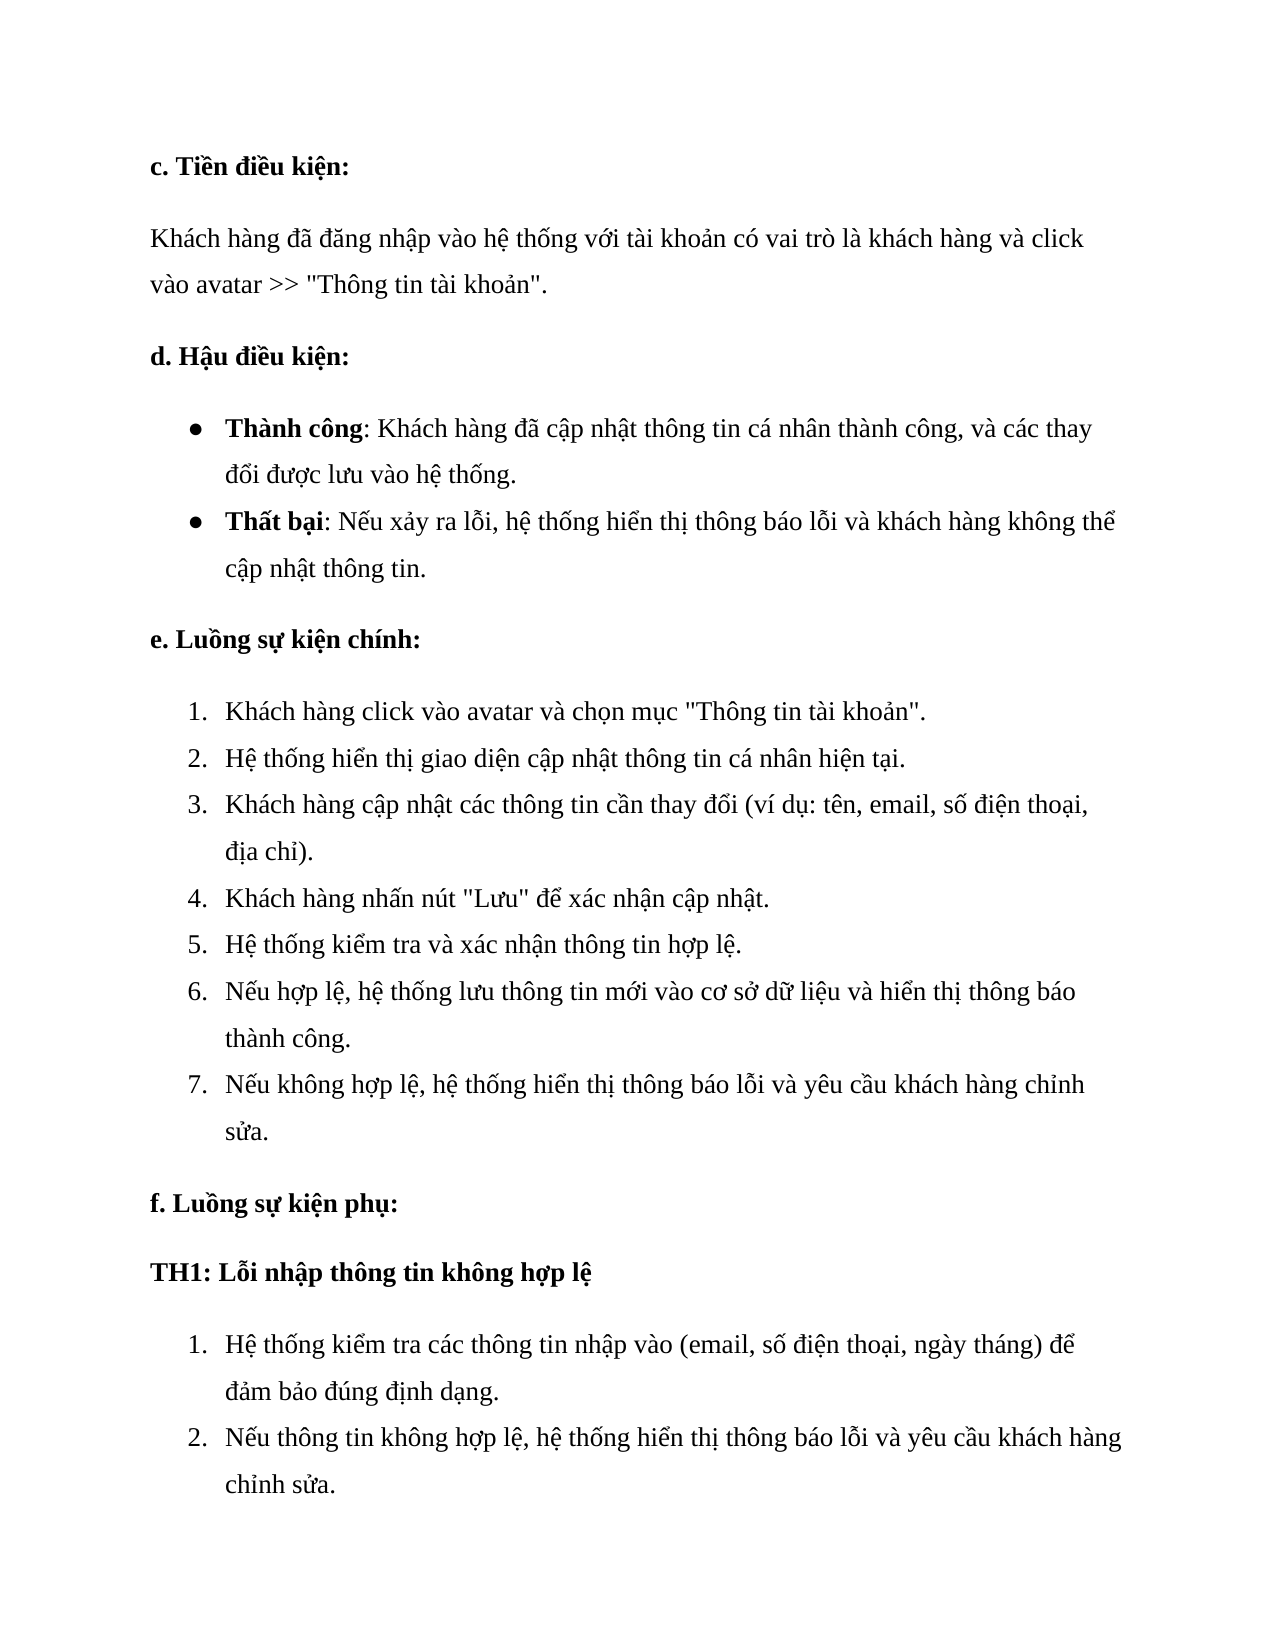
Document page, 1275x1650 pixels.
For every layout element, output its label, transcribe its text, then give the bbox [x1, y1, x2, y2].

subtitle e. Luồng sự kiện chính: [150, 623, 1125, 655]
list Hệ thống hiển thị giao diện cập nhật thông tin cá nhân hiện tại. [187, 742, 1125, 773]
subtitle d. Hậu điều kiện: [150, 340, 1125, 371]
subtitle f. Luồng sự kiện phụ: [150, 1187, 1125, 1218]
list Khách hàng click vào avatar và chọn mục "Thông tin tài khoản". [187, 695, 1125, 726]
list Nếu không hợp lệ, hệ thống hiển thị thông báo lỗi và yêu cầu khách hàng chỉnh sửa. [187, 1068, 1125, 1146]
subtitle c. Tiền điều kiện: [150, 150, 1125, 181]
list Nếu thông tin không hợp lệ, hệ thống hiển thị thông báo lỗi và yêu cầu khách hàng chỉnh sửa. [187, 1421, 1125, 1499]
list Thành công: Khách hàng đã cập nhật thông tin cá nhân thành công, và các thay đổi được lưu vào hệ thống. [187, 412, 1125, 489]
list Khách hàng nhấn nút "Lưu" để xác nhận cập nhật. [187, 882, 1125, 913]
text Khách hàng đã đăng nhập vào hệ thống với tài khoản có vai trò là khách hàng và click vào avatar >> "Thông tin tài khoản". [150, 222, 1125, 299]
list Hệ thống kiểm tra và xác nhận thông tin hợp lệ. [187, 928, 1125, 960]
list Hệ thống kiểm tra các thông tin nhập vào (email, số điện thoại, ngày tháng) để đảm bảo đúng định dạng. [187, 1328, 1125, 1406]
subtitle TH1: Lỗi nhập thông tin không hợp lệ [150, 1256, 1125, 1288]
list Khách hàng cập nhật các thông tin cần thay đổi (ví dụ: tên, email, số điện thoại, địa chỉ). [187, 788, 1125, 866]
list Thất bại: Nếu xảy ra lỗi, hệ thống hiển thị thông báo lỗi và khách hàng không thể cập nhật thông tin. [187, 505, 1125, 583]
list Nếu hợp lệ, hệ thống lưu thông tin mới vào cơ sở dữ liệu và hiển thị thông báo thành công. [187, 975, 1125, 1053]
